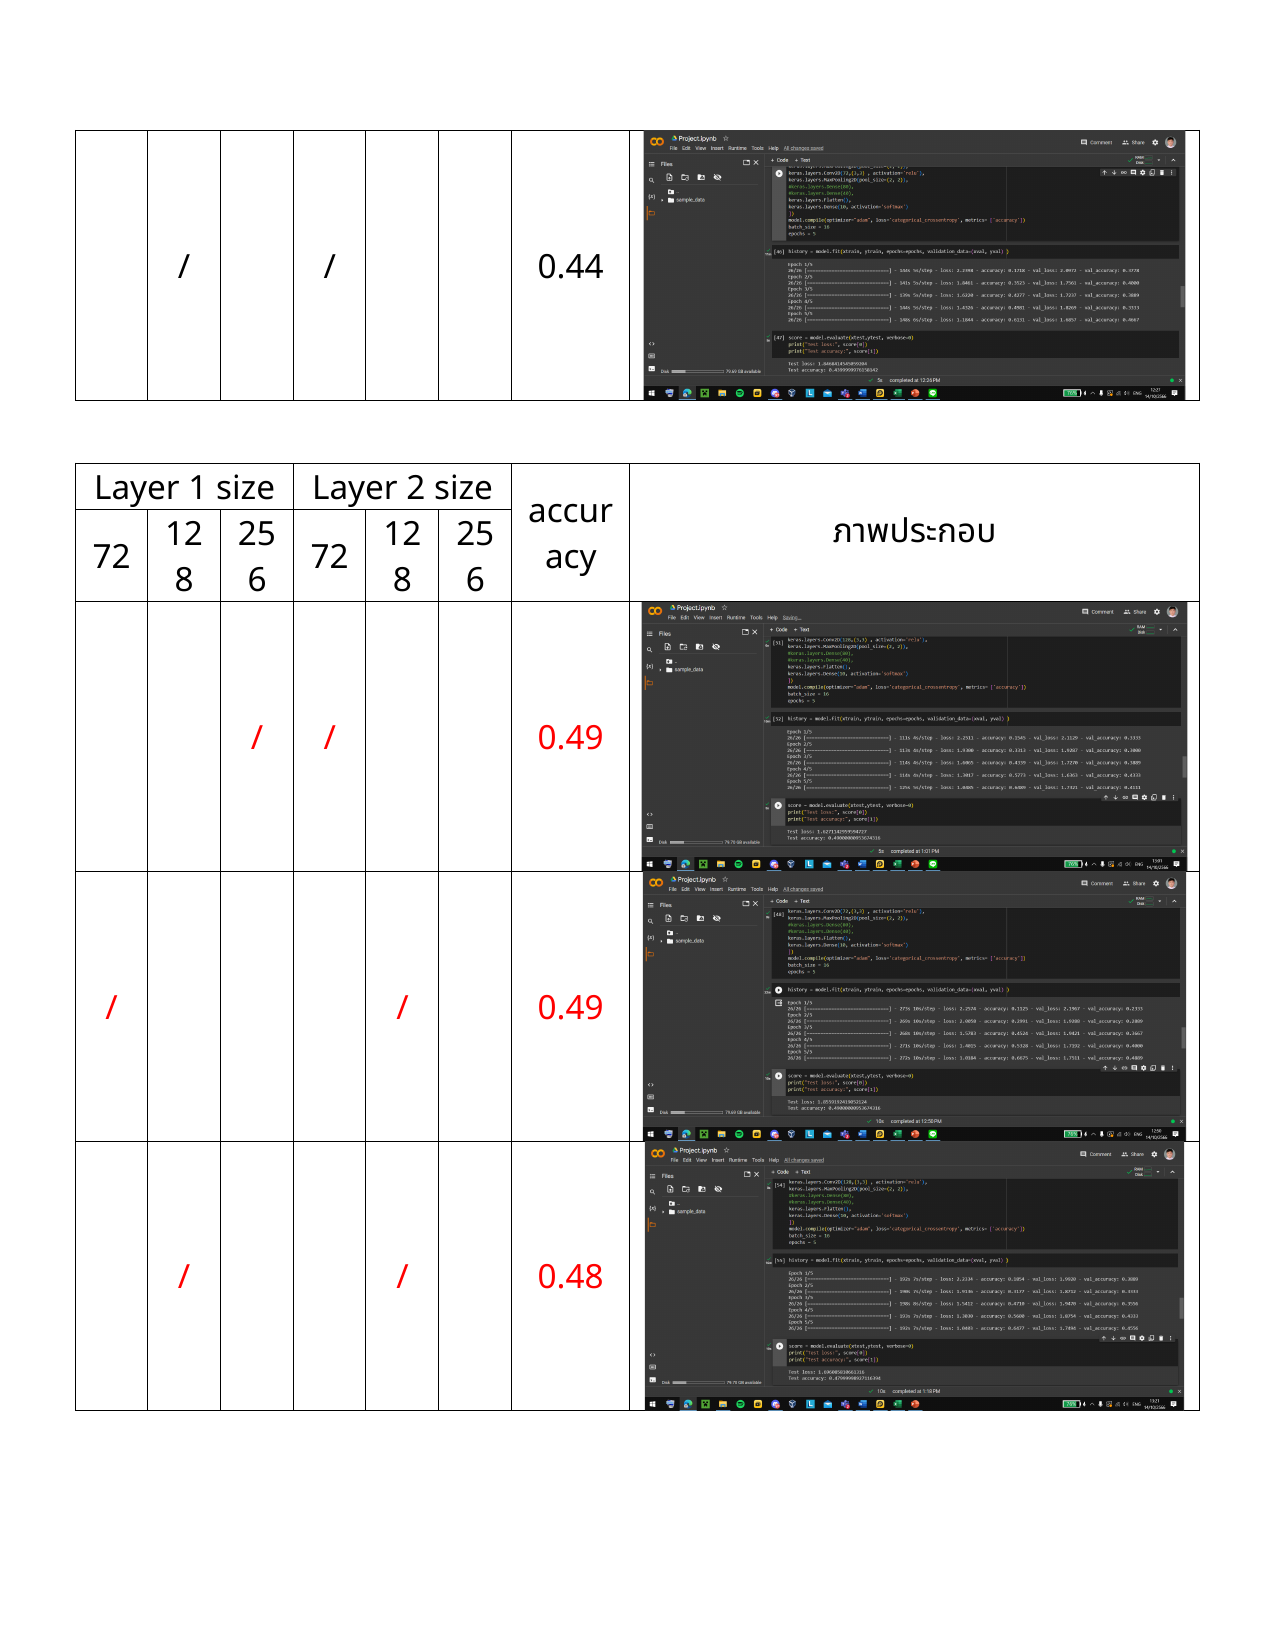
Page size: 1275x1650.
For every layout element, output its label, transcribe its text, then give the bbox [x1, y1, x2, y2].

table_cell / [366, 872, 438, 1141]
table_cell [630, 602, 641, 871]
table_cell 128 [366, 510, 438, 601]
table_cell [439, 872, 511, 1141]
table_cell [148, 602, 220, 871]
table_cell [439, 602, 511, 871]
table_header accuracy [512, 464, 629, 601]
table_cell [76, 602, 147, 871]
table_cell [294, 872, 365, 1141]
table_cell / [76, 872, 147, 1141]
table_cell / [148, 131, 220, 399]
table_cell [221, 1142, 293, 1410]
table_cell / [294, 131, 365, 399]
table_cell 0.49 [512, 872, 629, 1141]
table_cell [221, 131, 293, 399]
table_cell [221, 872, 293, 1141]
table_cell / [294, 602, 365, 871]
table_cell [76, 131, 147, 399]
picture [643, 130, 1186, 400]
table_cell [1185, 1142, 1199, 1410]
table_cell 256 [439, 510, 511, 601]
table_header Layer 1 size [76, 464, 293, 509]
table_cell [366, 131, 438, 399]
table_header Layer 2 size [294, 464, 511, 509]
table_cell [439, 1142, 511, 1410]
picture [641, 602, 1188, 1411]
table_cell / [148, 1142, 220, 1410]
table_cell [630, 872, 642, 1141]
table_cell 128 [148, 510, 220, 601]
table_cell [76, 1142, 147, 1410]
table_cell [366, 602, 438, 871]
table_cell [630, 131, 643, 399]
table_cell [1186, 131, 1199, 399]
table_cell [148, 872, 220, 1141]
table_cell / [366, 1142, 438, 1410]
table_header ภาพประกอบ [630, 464, 1199, 601]
table_cell [294, 1142, 365, 1410]
table_cell [1187, 872, 1199, 1141]
table_cell [439, 131, 511, 399]
table_cell / [221, 602, 293, 871]
table_cell 0.48 [512, 1142, 629, 1410]
table_cell 72 [294, 510, 365, 601]
table_cell [630, 1142, 644, 1410]
table_cell 72 [76, 510, 147, 601]
table_cell 256 [221, 510, 293, 601]
table_cell [1188, 602, 1199, 871]
table_cell 0.49 [512, 602, 629, 871]
table_cell 0.44 [512, 131, 629, 399]
